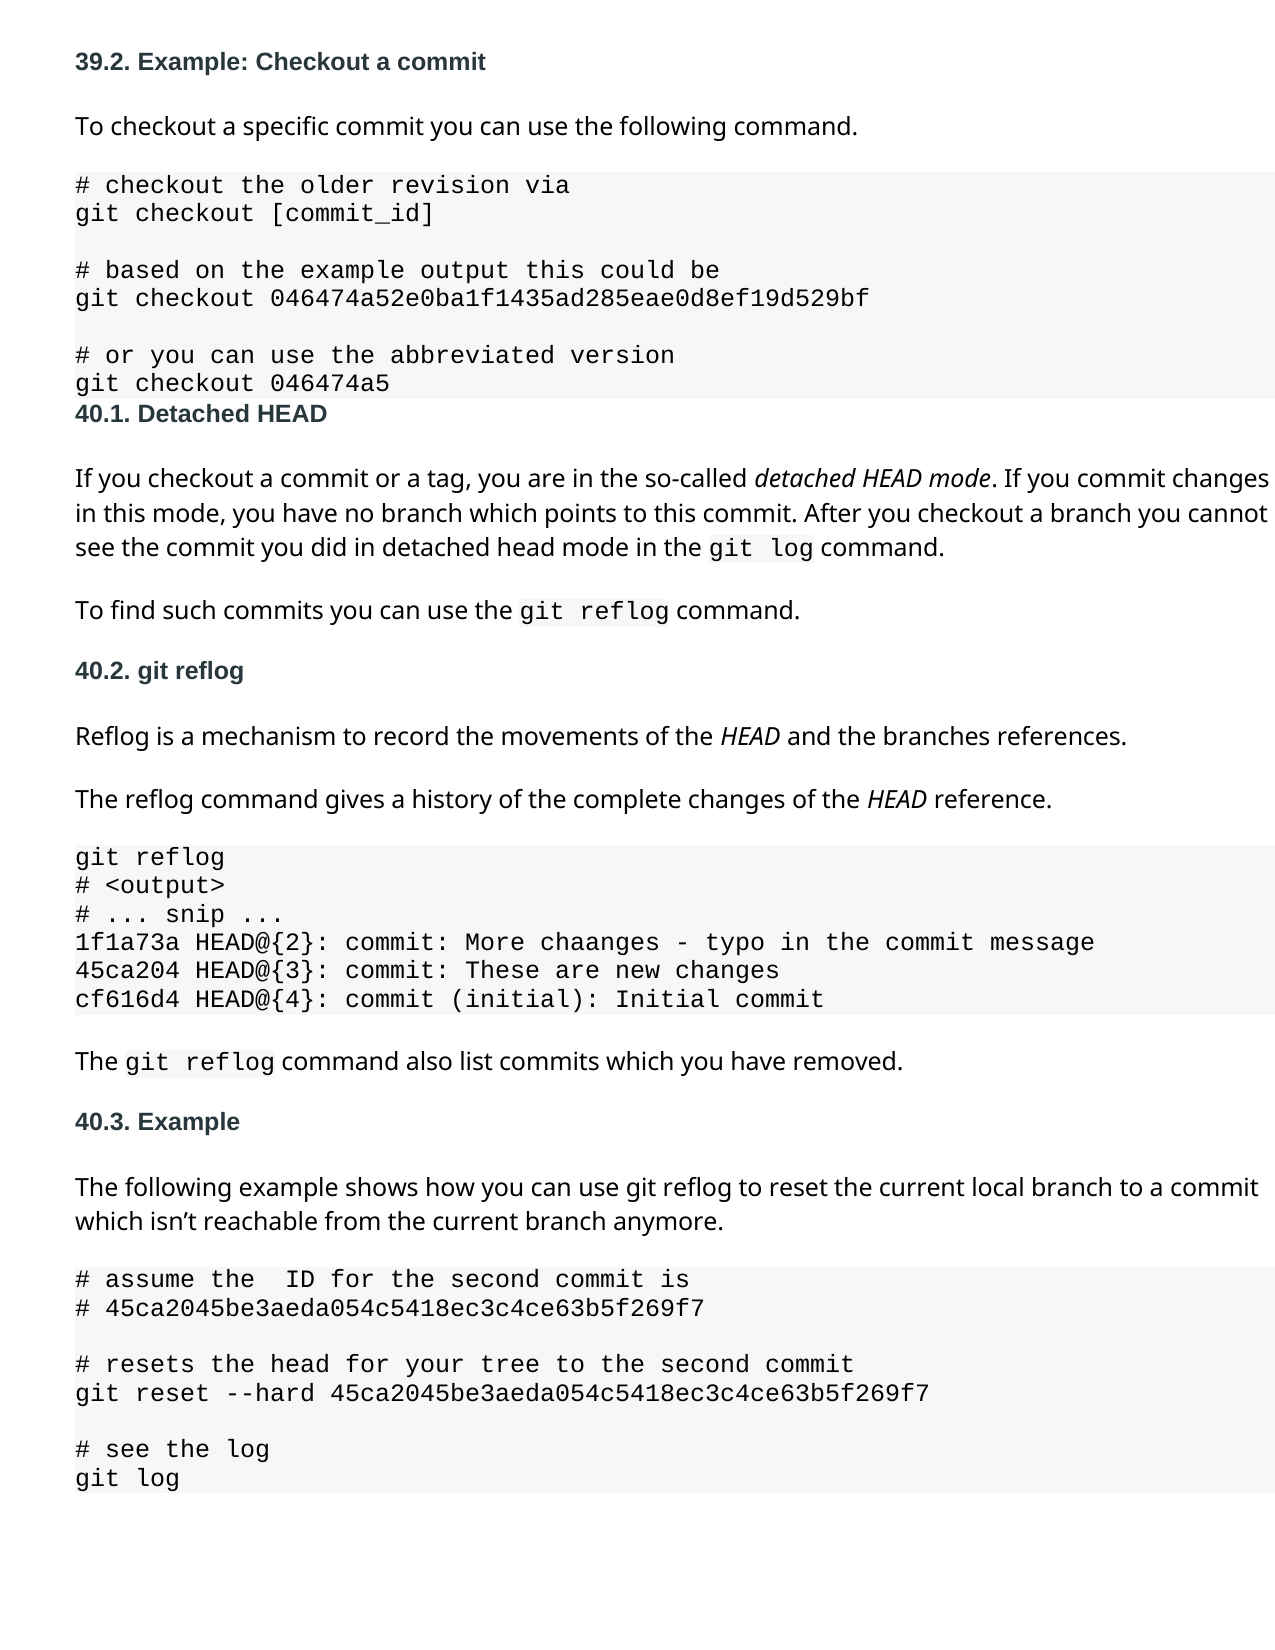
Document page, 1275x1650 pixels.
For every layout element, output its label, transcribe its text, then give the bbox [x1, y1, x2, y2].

text 1f1a73a HEAD@{2}: commit: More chaanges - typo in the commit message [75, 930, 1275, 958]
subtitle 40.1. Detached HEAD [75, 399, 1275, 428]
text # assume the ID for the second commit is [75, 1267, 1275, 1295]
subtitle 40.2. git reflog [75, 656, 1275, 685]
text # checkout the older revision via [75, 172, 1275, 201]
text cf616d4 HEAD@{4}: commit (initial): Initial commit [75, 986, 1275, 1015]
text # <output> [75, 873, 1275, 901]
text The git reflog command also list commits which you have removed. [75, 1044, 1275, 1078]
text git reset --hard 45ca2045be3aeda054c5418ec3c4ce63b5f269f7 [75, 1380, 1275, 1408]
text git reflog [75, 845, 1275, 873]
text If you checkout a commit or a tag, you are in the so-called detached HEAD mode. If you commit changes in this mode, you have no branch which points to this commit. After you checkout a branch you cannot see the commit you did in detached head mode in the git log command. [75, 461, 1275, 563]
text 45ca204 HEAD@{3}: commit: These are new changes [75, 958, 1275, 986]
text git checkout 046474a5 [75, 371, 1275, 399]
text # see the log [75, 1437, 1275, 1465]
text The reflog command gives a history of the complete changes of the HEAD reference. [75, 782, 1275, 816]
text # or you can use the abbreviated version [75, 342, 1275, 371]
text # 45ca2045be3aeda054c5418ec3c4ce63b5f269f7 [75, 1295, 1275, 1323]
text git log [75, 1465, 1275, 1493]
text # ... snip ... [75, 901, 1275, 930]
text git checkout [commit_id] [75, 201, 1275, 229]
text # based on the example output this could be [75, 257, 1275, 286]
subtitle 39.2. Example: Checkout a commit [75, 47, 1275, 76]
text git checkout 046474a52e0ba1f1435ad285eae0d8ef19d529bf [75, 286, 1275, 314]
text Reflog is a mechanism to record the movements of the HEAD and the branches references. [75, 718, 1275, 752]
text The following example shows how you can use git reflog to reset the current local branch to a commit which isn’t reachable from the current branch anymore. [75, 1169, 1275, 1238]
text To find such commits you can use the git reflog command. [75, 593, 1275, 627]
text To checkout a specific commit you can use the following command. [75, 109, 1275, 143]
subtitle 40.3. Example [75, 1107, 1275, 1136]
text # resets the head for your tree to the second commit [75, 1352, 1275, 1380]
